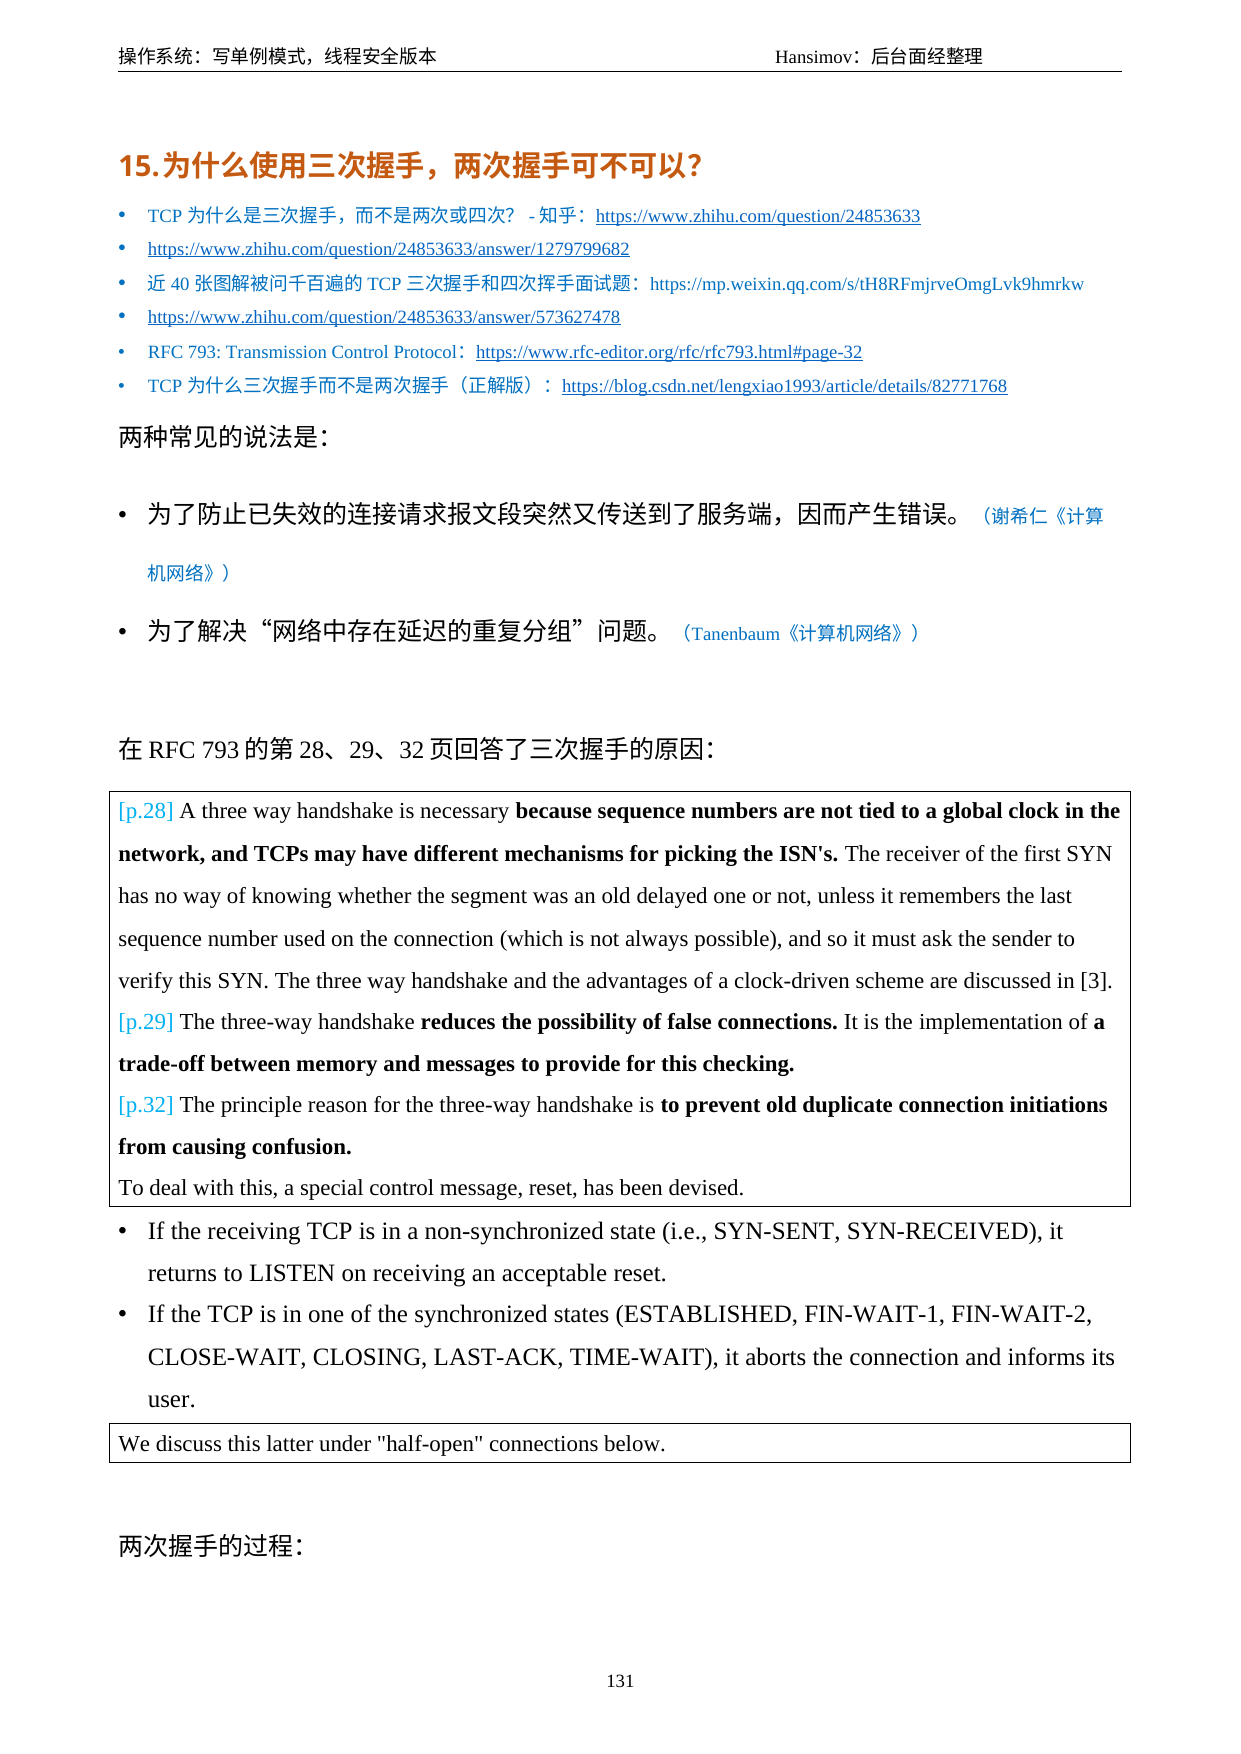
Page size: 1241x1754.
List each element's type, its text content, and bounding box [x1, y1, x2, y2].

text RFC 793: Transmission Control Protocol：https://www.rfc-editor.org/rfc/rfc793.html#page-32 [118, 334, 1122, 368]
text [p.28] A three way handshake is necessary because sequence numbers are not tied to a global clock in the network, and TCPs may have different mechanisms for picking the ISN's. The receiver of the first SYN has no way of knowing whether the segment was an old delayed one or not, unless it remembers the last sequence number used on the connection (which is not always possible), and so it must ask the sender to verify this SYN. The three way handshake and the advantages of a clock-driven scheme are discussed in [3]. [110, 792, 1130, 997]
text TCP 为什么三次握手而不是两次握手（正解版）：https://blog.csdn.net/lengxiao1993/article/details/82771768 [118, 368, 1122, 402]
subtitle 为什么使用三次握手，两次握手可不可以？ [118, 130, 1097, 198]
text If the receiving TCP is in a non-synchronized state (i.e., SYN-SENT, SYN-RECEIVED), it returns to LISTEN on receiving an acceptable reset. [118, 1213, 1122, 1290]
text [p.29] The three-way handshake reduces the possibility of false connections. It is the implementation of a trade-off between memory and messages to provide for this checking. [110, 1001, 1130, 1080]
text To deal with this, a special control message, reset, has been devised. [110, 1167, 1130, 1206]
text 为了解决“网络中存在延迟的重复分组”问题。（Tanenbaum《计算机网络》） [118, 596, 1122, 663]
text [p.32] The principle reason for the three-way handshake is to prevent old duplicate connection initiations from causing confusion. [110, 1084, 1130, 1163]
text https://www.zhihu.com/question/24853633/answer/573627478 [118, 300, 1122, 334]
text TCP 为什么是三次握手，而不是两次或四次？ - 知乎：https://www.zhihu.com/question/24853633 [118, 198, 1122, 232]
text 为了防止已失效的连接请求报文段突然又传送到了服务端，因而产生错误。（谢希仁《计算机网络》） [118, 478, 1122, 589]
text https://www.zhihu.com/question/24853633/answer/1279799682 [118, 232, 1122, 266]
text 两种常见的说法是： [118, 402, 1122, 469]
text We discuss this latter under "half-open" connections below. [110, 1424, 1130, 1462]
text 在RFC 793的第28、29、32页回答了三次握手的原因： [118, 714, 1122, 782]
text If the TCP is in one of the synchronized states (ESTABLISHED, FIN-WAIT-1, FIN-WAIT-2, CLOSE-WAIT, CLOSING, LAST-ACK, TIME-WAIT), it aborts the connection and informs its user. [118, 1297, 1122, 1416]
text 两次握手的过程： [118, 1511, 1122, 1579]
text 近 40 张图解被问千百遍的 TCP 三次握手和四次挥手面试题：https://mp.weixin.qq.com/s/tH8RFmjrveOmgLvk9hmrkw [118, 266, 1122, 300]
